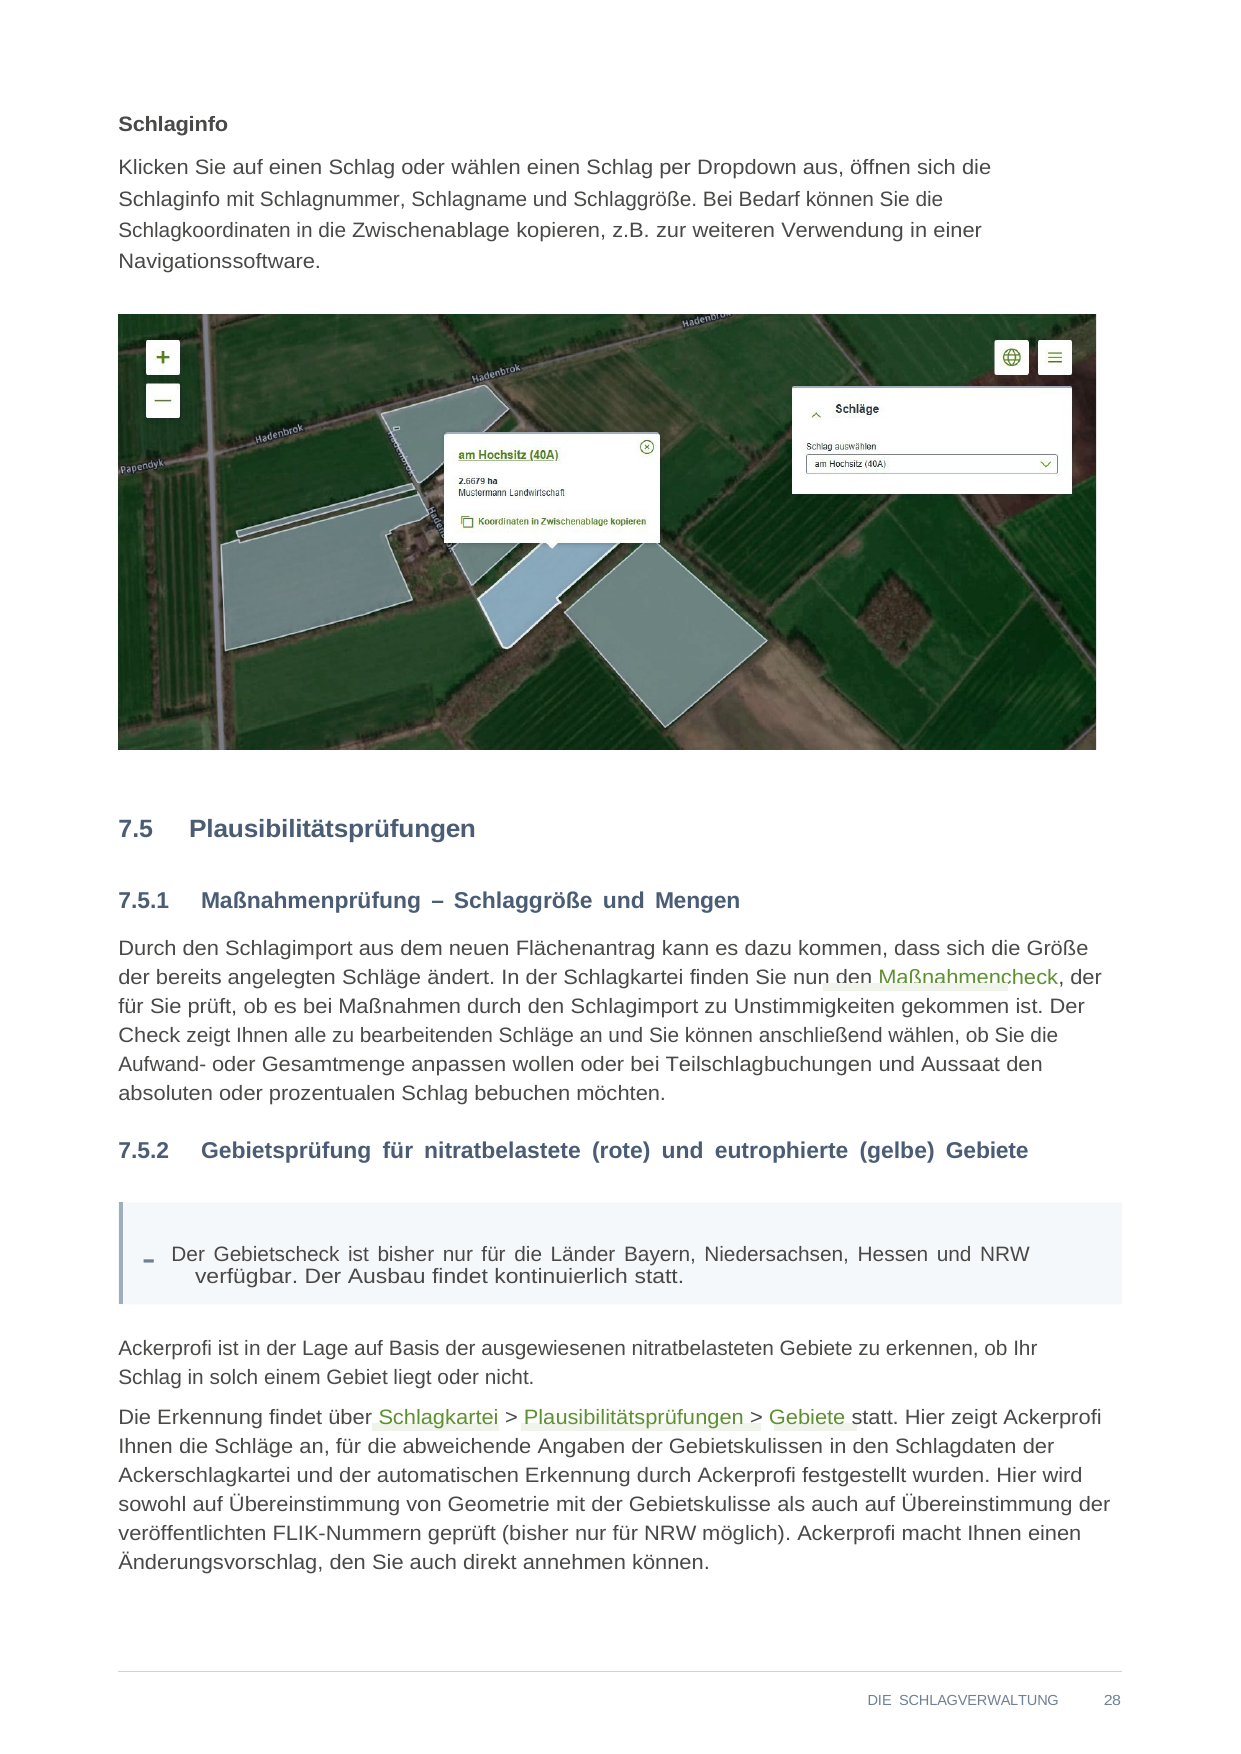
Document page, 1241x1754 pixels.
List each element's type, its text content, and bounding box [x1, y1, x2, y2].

subtitle Gebietsprüfung für nitratbelastete (rote) und eutrophierte (gelbe) Gebiete [118, 1137, 1240, 1164]
text Ackerprofi ist in der Lage auf Basis der ausgewiesenen nitratbelasteten Gebiete zu erkennen, ob Ihr Schlag in solch einem Gebiet liegt oder nicht. [118, 1336, 1081, 1388]
subtitle Schlaginfo [118, 112, 1240, 136]
text Klicken Sie auf einen Schlag oder wählen einen Schlag per Dropdown aus, öffnen sich die Schlaginfo mit Schlagnummer, Schlagname und Schlaggröße. Bei Bedarf können Sie die Schlagkoordinaten in die Zwischenablage kopieren, z.B. zur weiteren Verwendung in einer Navigationssoftware. [118, 155, 1097, 273]
subtitle Maßnahmenprüfung – Schlaggröße und Mengen [118, 887, 1240, 913]
picture [118, 314, 1097, 750]
subtitle Plausibilitätsprüfungen [118, 814, 1240, 843]
text Durch den Schlagimport aus dem neuen Flächenantrag kann es dazu kommen, dass sich die Größe der bereits angelegten Schläge ändert. In der Schlagkartei finden Sie nun den Maßnahmencheck, der für Sie prüft, ob es bei Maßnahmen durch den Schlagimport zu Unstimmigkeiten gekommen ist. Der Check zeigt Ihnen alle zu bearbeitenden Schläge an und Sie können anschließend wählen, ob Sie die Aufwand- oder Gesamtmenge anpassen wollen oder bei Teilschlagbuchungen und Aussaat den absoluten oder prozentualen Schlag bebuchen möchten. [118, 936, 1118, 1105]
text Die Erkennung findet über Schlagkartei > Plausibilitätsprüfungen > Gebiete statt. Hier zeigt Ackerprofi Ihnen die Schläge an, für die abweichende Angaben der Gebietskulissen in den Schlagdaten der Ackerschlagkartei und der automatischen Erkennung durch Ackerprofi festgestellt wurden. Hier wird sowohl auf Übereinstimmung von Geometrie mit der Gebietskulisse als auch auf Übereinstimmung der veröffentlichten FLIK-Nummern geprüft (bisher nur für NRW möglich). Ackerprofi macht Ihnen einen Änderungsvorschlag, den Sie auch direkt annehmen können. [118, 1405, 1118, 1574]
